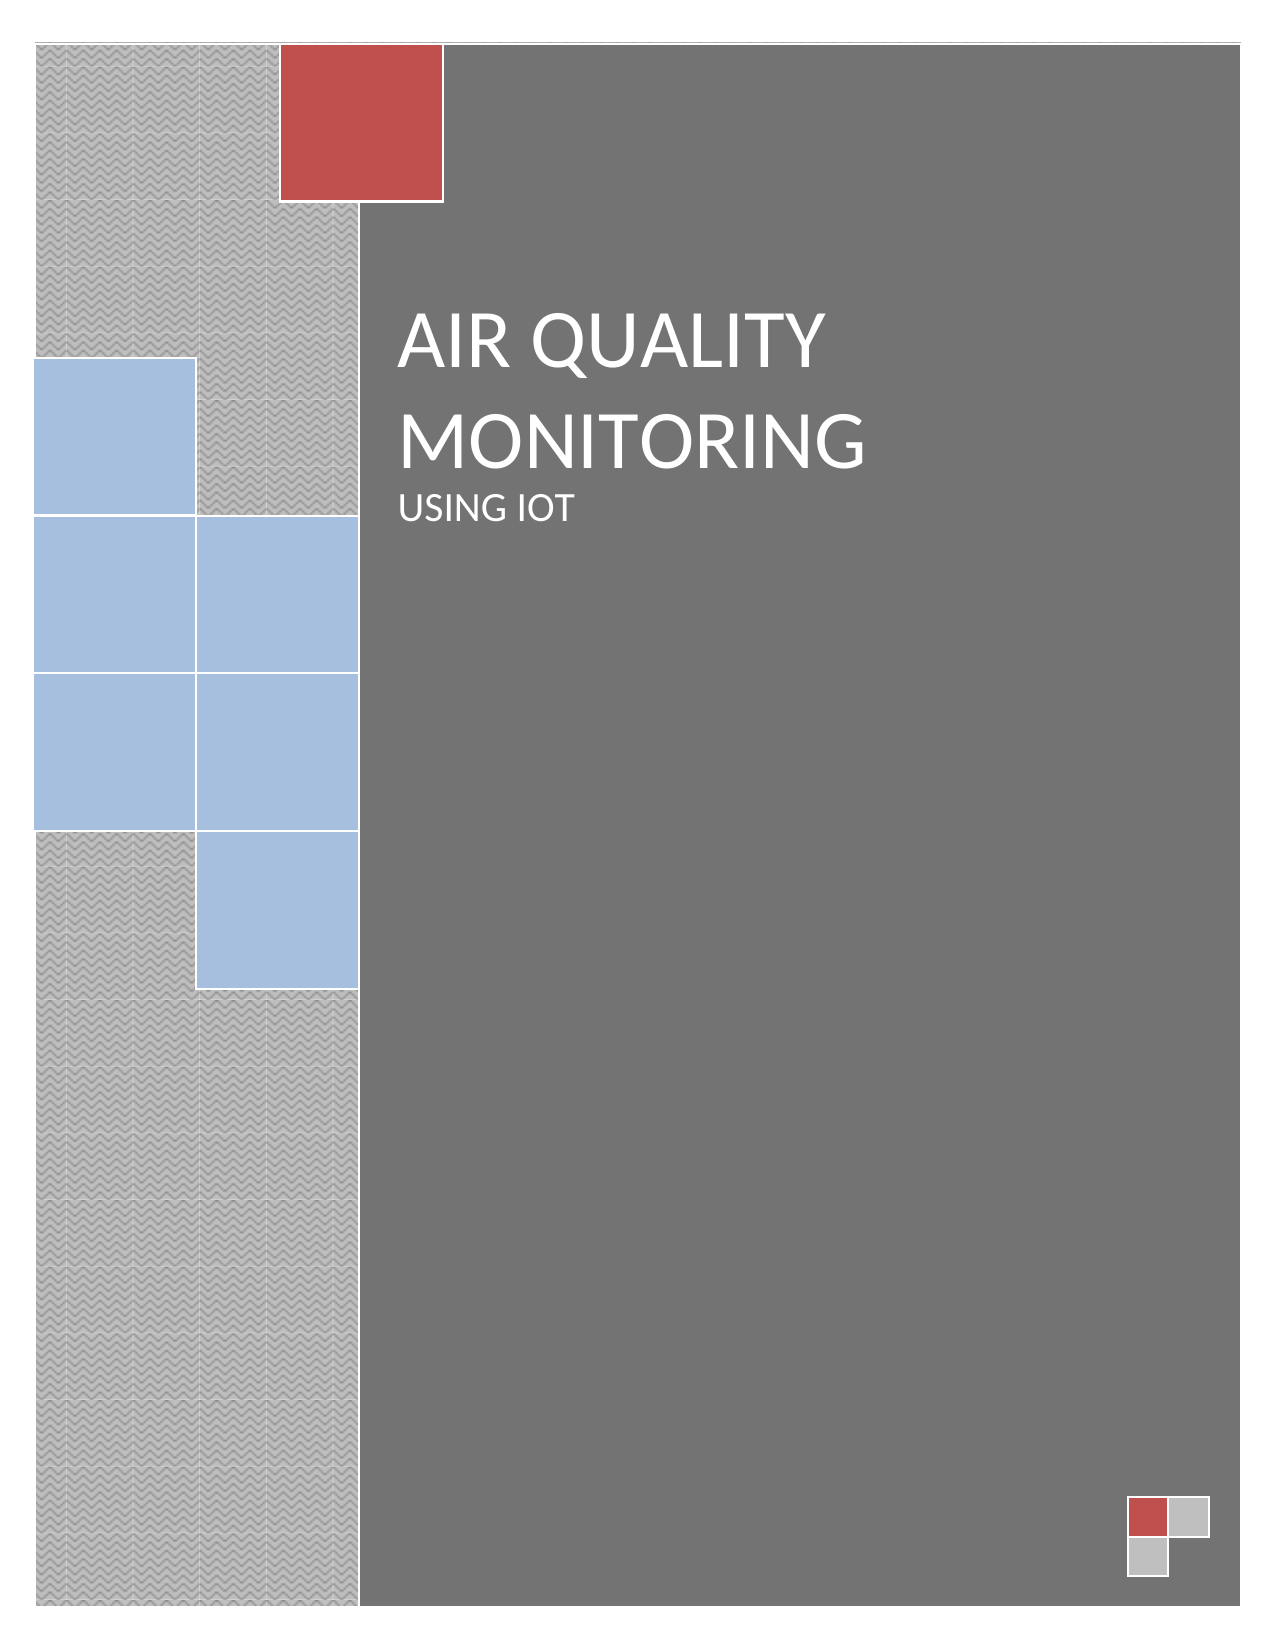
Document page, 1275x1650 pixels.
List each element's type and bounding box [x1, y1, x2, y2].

picture [36, 45, 358, 515]
picture [36, 832, 358, 1606]
